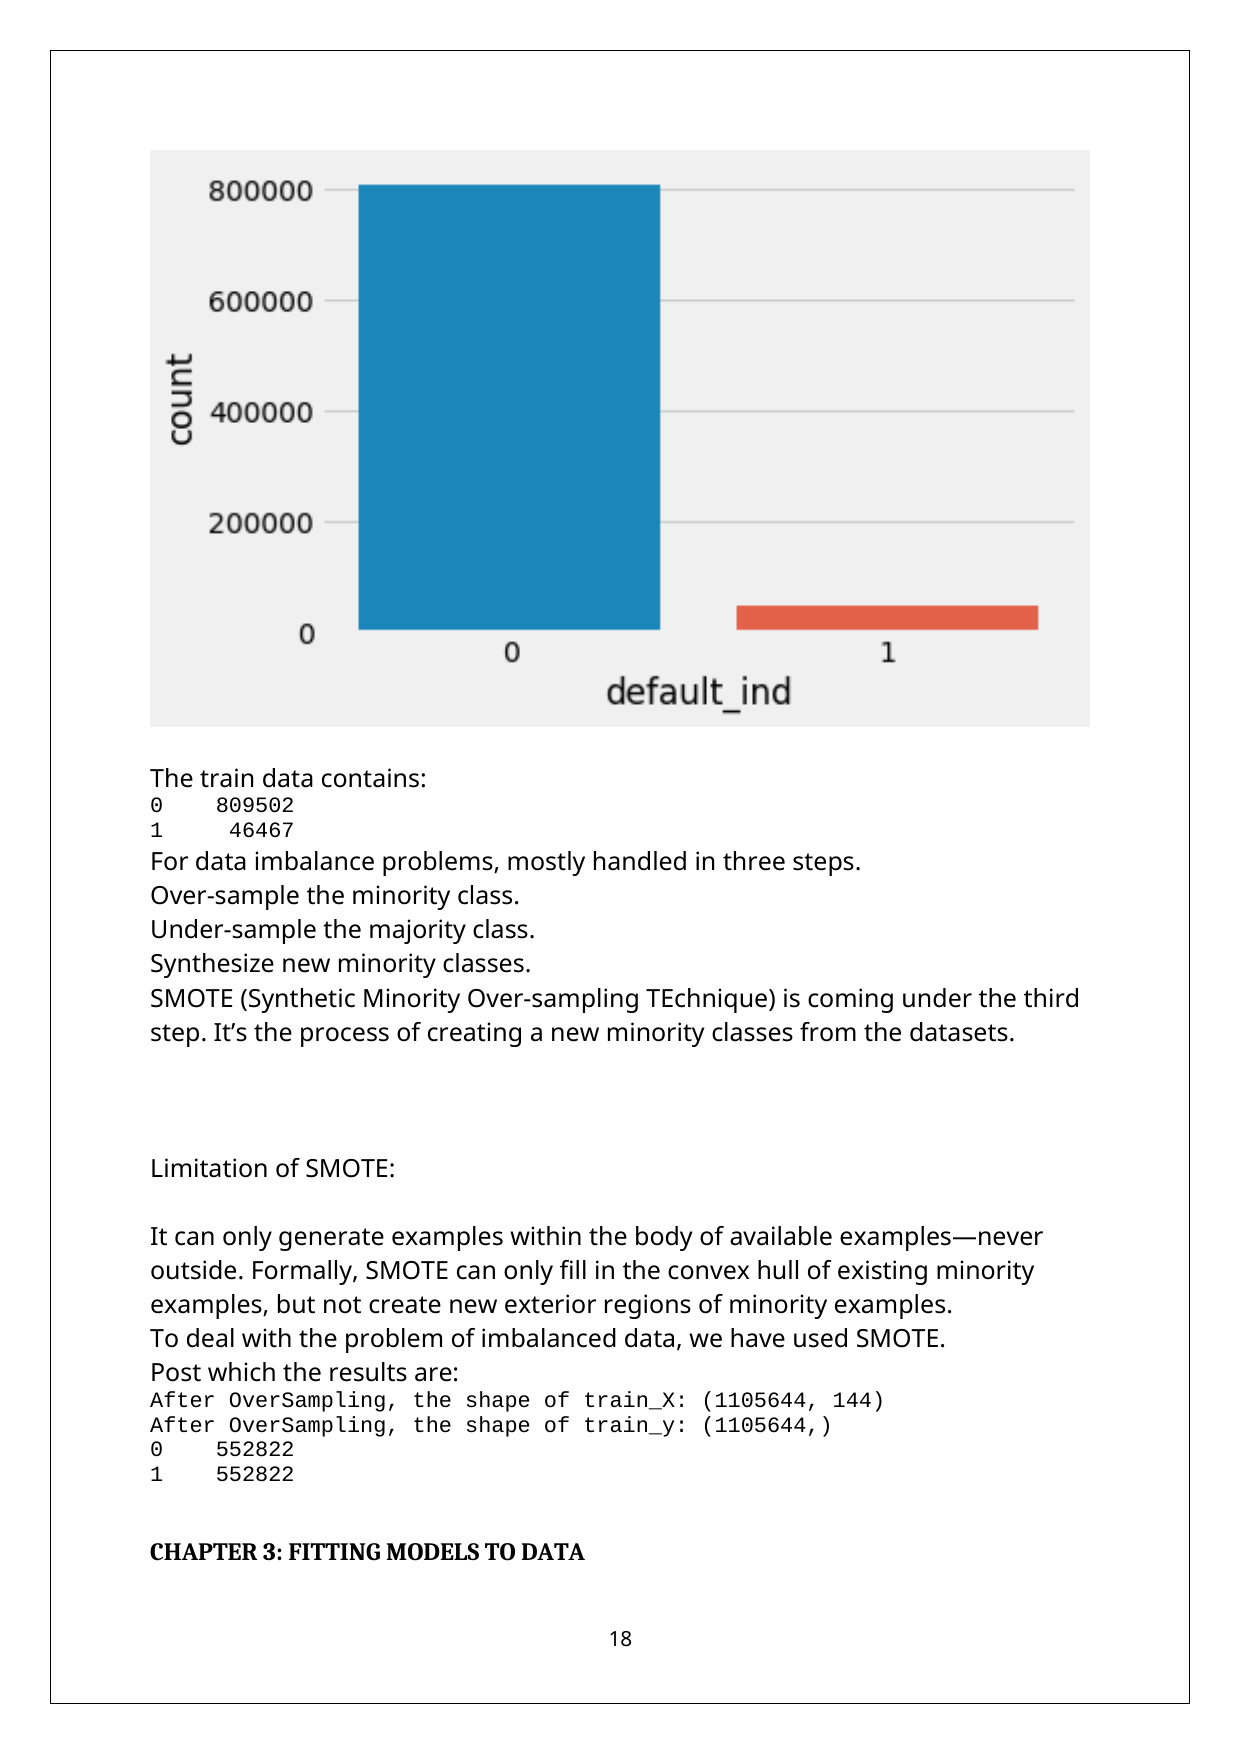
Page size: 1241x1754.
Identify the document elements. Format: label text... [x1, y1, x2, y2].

text SMOTE (Synthetic Minority Over-sampling TEchnique) is coming under the third step. It’s the process of creating a new minority classes from the datasets. [150, 980, 1090, 1048]
text To deal with the problem of imbalanced data, we have used SMOTE. [150, 1321, 1090, 1355]
picture [150, 150, 1091, 727]
text After OverSampling, the shape of train_y: (1105644,) [150, 1414, 1090, 1438]
text For data imbalance problems, mostly handled in three steps. [150, 844, 1090, 878]
text 0 809502 [150, 794, 1090, 819]
text Over-sample the minority class. [150, 878, 1090, 912]
subtitle CHAPTER 3: FITTING MODELS TO DATA [150, 1538, 1090, 1567]
text Synthesize new minority classes. [150, 946, 1090, 980]
text The train data contains: [150, 760, 1090, 794]
text Post which the results are: [150, 1355, 1090, 1389]
text Under-sample the majority class. [150, 912, 1090, 946]
text It can only generate examples within the body of available examples—never outside. Formally, SMOTE can only fill in the convex hull of existing minority examples, but not create new exterior regions of minority examples. [150, 1219, 1090, 1321]
text Limitation of SMOTE: [150, 1151, 1090, 1184]
text 1 46467 [150, 819, 1090, 844]
text After OverSampling, the shape of train_X: (1105644, 144) [150, 1389, 1090, 1414]
text 1 552822 [150, 1463, 1090, 1488]
text 0 552822 [150, 1438, 1090, 1463]
